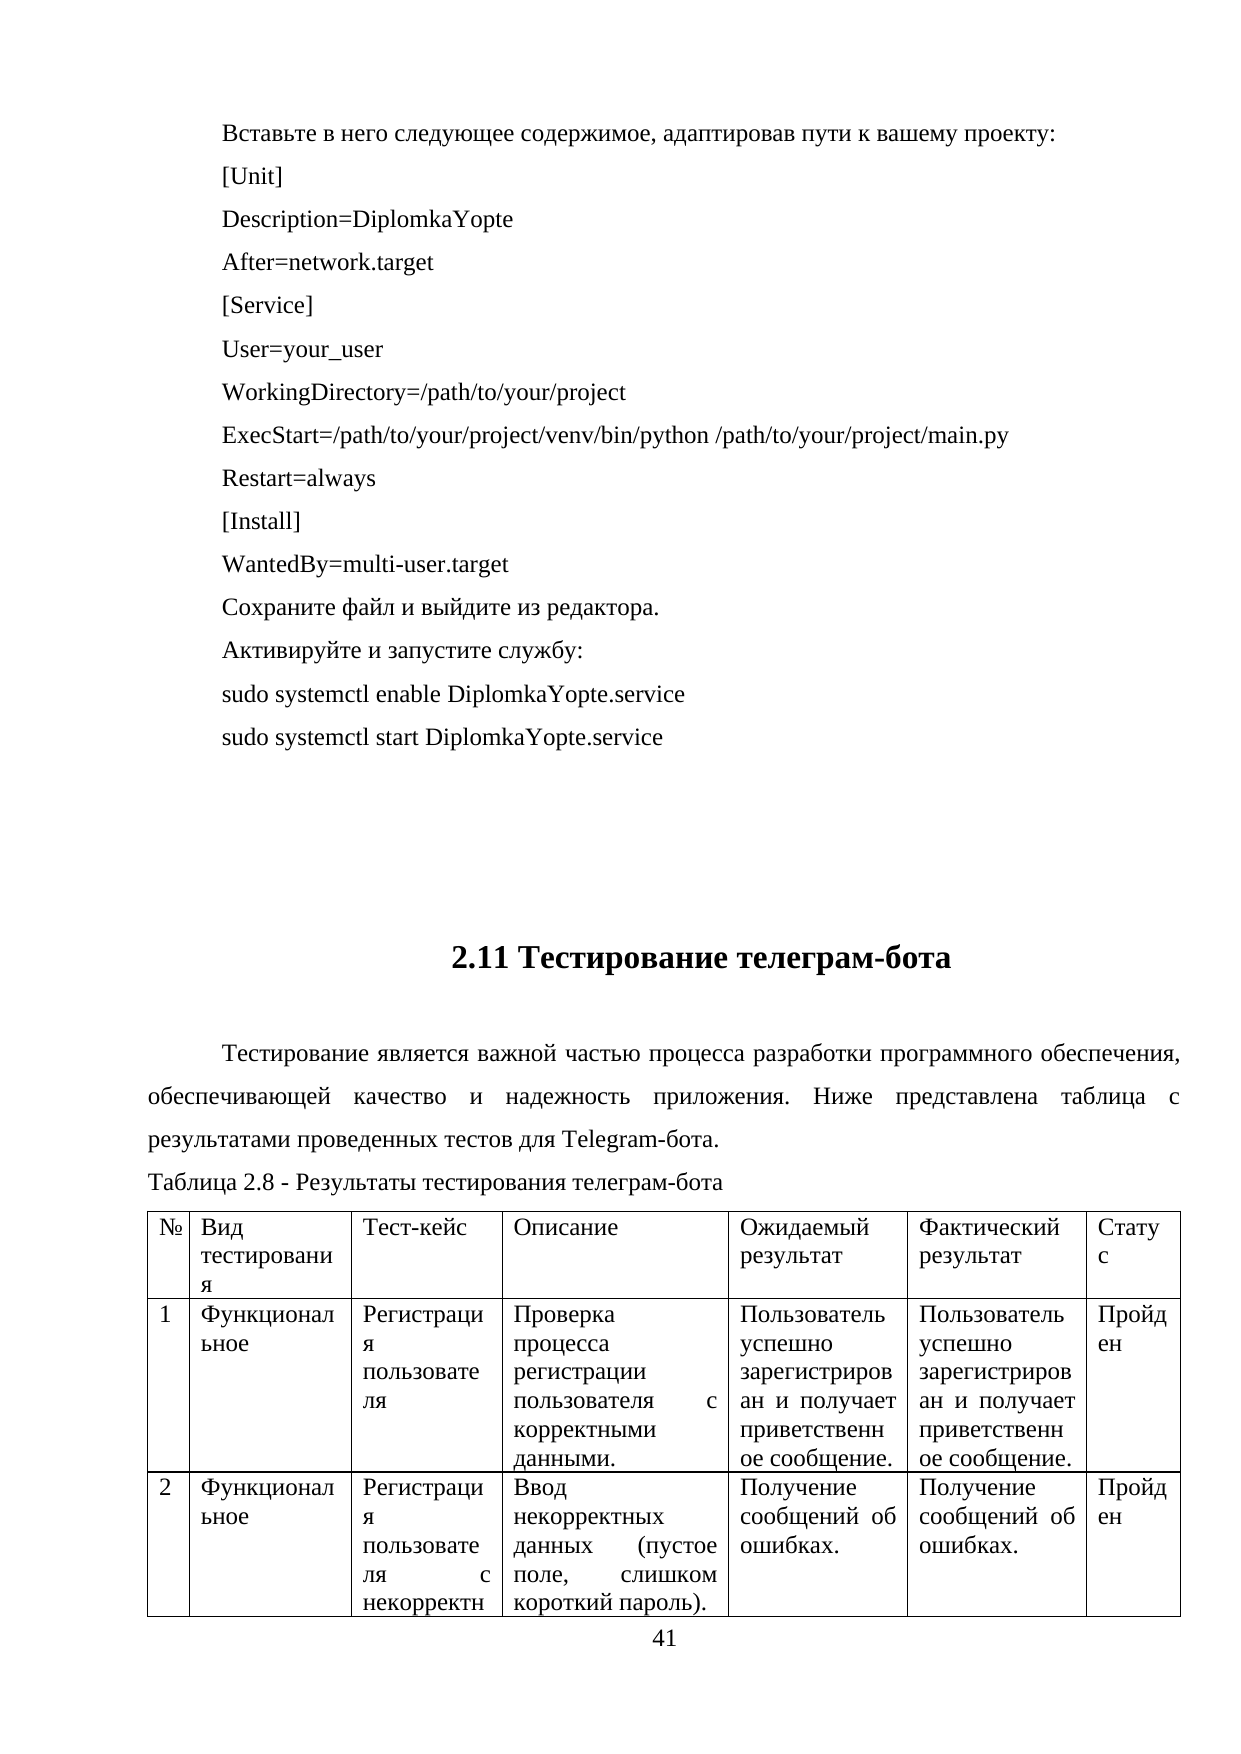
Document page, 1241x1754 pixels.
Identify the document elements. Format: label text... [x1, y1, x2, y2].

text Сохраните файл и выйдите из редактора. [148, 592, 1181, 621]
table_header № [148, 1212, 189, 1298]
table_cell Пользователь успешно зарегистрирован и получает приветственное сообщение. [908, 1299, 1086, 1471]
text WantedBy=multi-user.target [148, 549, 1181, 578]
table_header Тест-кейс [352, 1212, 502, 1298]
table_header Статус [1087, 1212, 1180, 1298]
table_cell 2 [148, 1473, 189, 1616]
table_header Ожидаемый результат [729, 1212, 907, 1298]
text sudo systemctl enable DiplomkaYopte.service [148, 679, 1181, 707]
text Вставьте в него следующее содержимое, адаптировав пути к вашему проекту: [148, 118, 1181, 147]
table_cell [908, 1473, 1086, 1616]
table_header Вид тестирования [190, 1212, 351, 1298]
text sudo systemctl start DiplomkaYopte.service [148, 722, 1181, 751]
text After=network.target [148, 247, 1181, 276]
text Тестирование является важной частью процесса разработки программного обеспечения, обеспечивающей качество и надежность приложения. Ниже представлена таблица с результатами проведенных тестов для Telegram-бота. [148, 1038, 1181, 1153]
text ExecStart=/path/to/your/project/venv/bin/python /path/to/your/project/main.py [148, 420, 1181, 449]
text Активируйте и запустите службу: [148, 636, 1181, 664]
text Restart=always [148, 463, 1181, 492]
text Таблица 2.8 - Результаты тестирования телеграм-бота [148, 1167, 1181, 1196]
table_header Описание [503, 1212, 728, 1298]
text [Unit] [148, 161, 1181, 190]
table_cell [352, 1473, 502, 1616]
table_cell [729, 1473, 907, 1616]
text Description=DiplomkaYopte [148, 204, 1181, 233]
table_header Фактический результат [908, 1212, 1086, 1298]
text User=your_user [148, 334, 1181, 362]
table_cell Проверка процесса регистрации пользователя с корректными данными. [503, 1299, 728, 1471]
text [Service] [148, 291, 1181, 319]
table_cell Функциональное [190, 1299, 351, 1471]
table_cell Пользователь успешно зарегистрирован и получает приветственное сообщение. [729, 1299, 907, 1471]
table_cell Пройден [1087, 1299, 1180, 1471]
table_cell Пройден [1087, 1473, 1180, 1616]
text WorkingDirectory=/path/to/your/project [148, 377, 1181, 406]
table_cell Регистрация пользователя [352, 1299, 502, 1471]
table_cell 1 [148, 1299, 189, 1471]
text [Install] [148, 506, 1181, 535]
subtitle 2.11 Тестирование телеграм-бота [148, 937, 1181, 976]
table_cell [503, 1473, 728, 1616]
table_cell Функциональное [190, 1473, 351, 1616]
